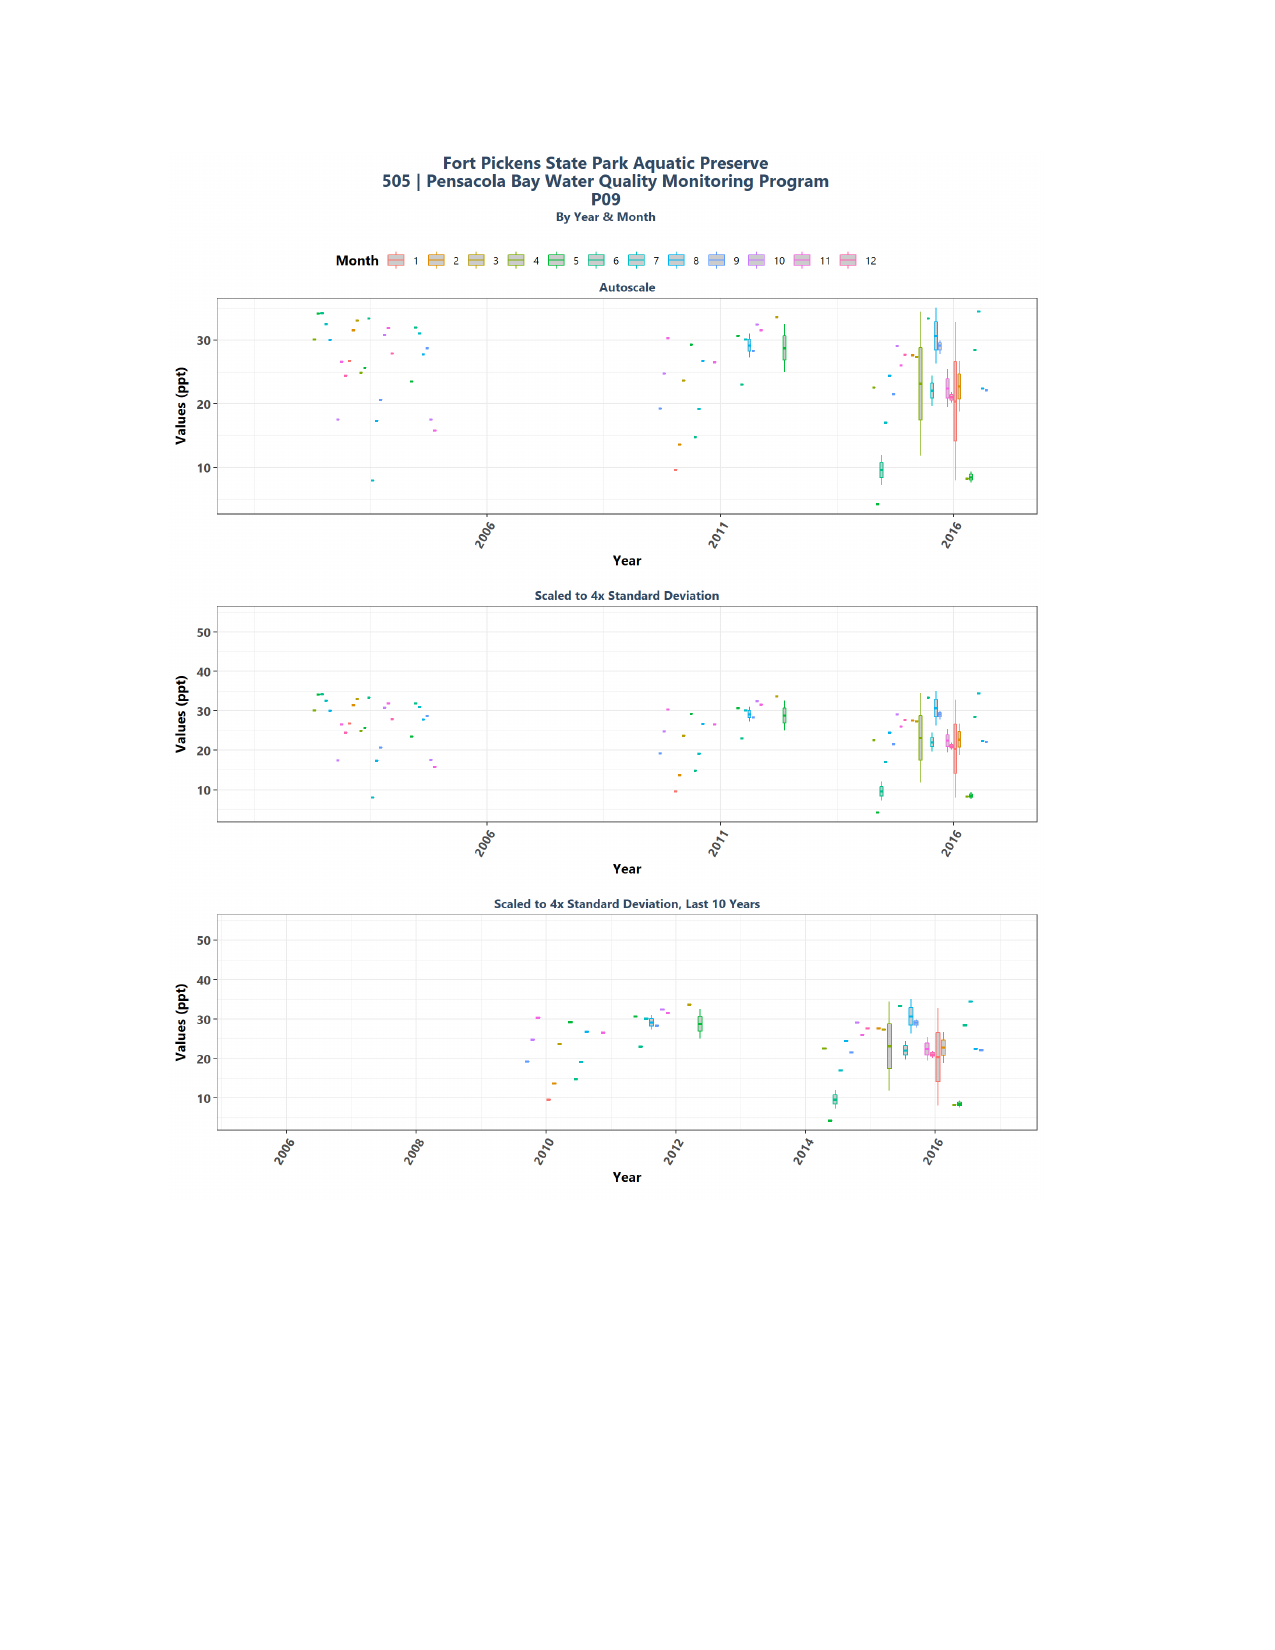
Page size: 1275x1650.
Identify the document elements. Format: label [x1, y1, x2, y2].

picture [168, 150, 1044, 1200]
